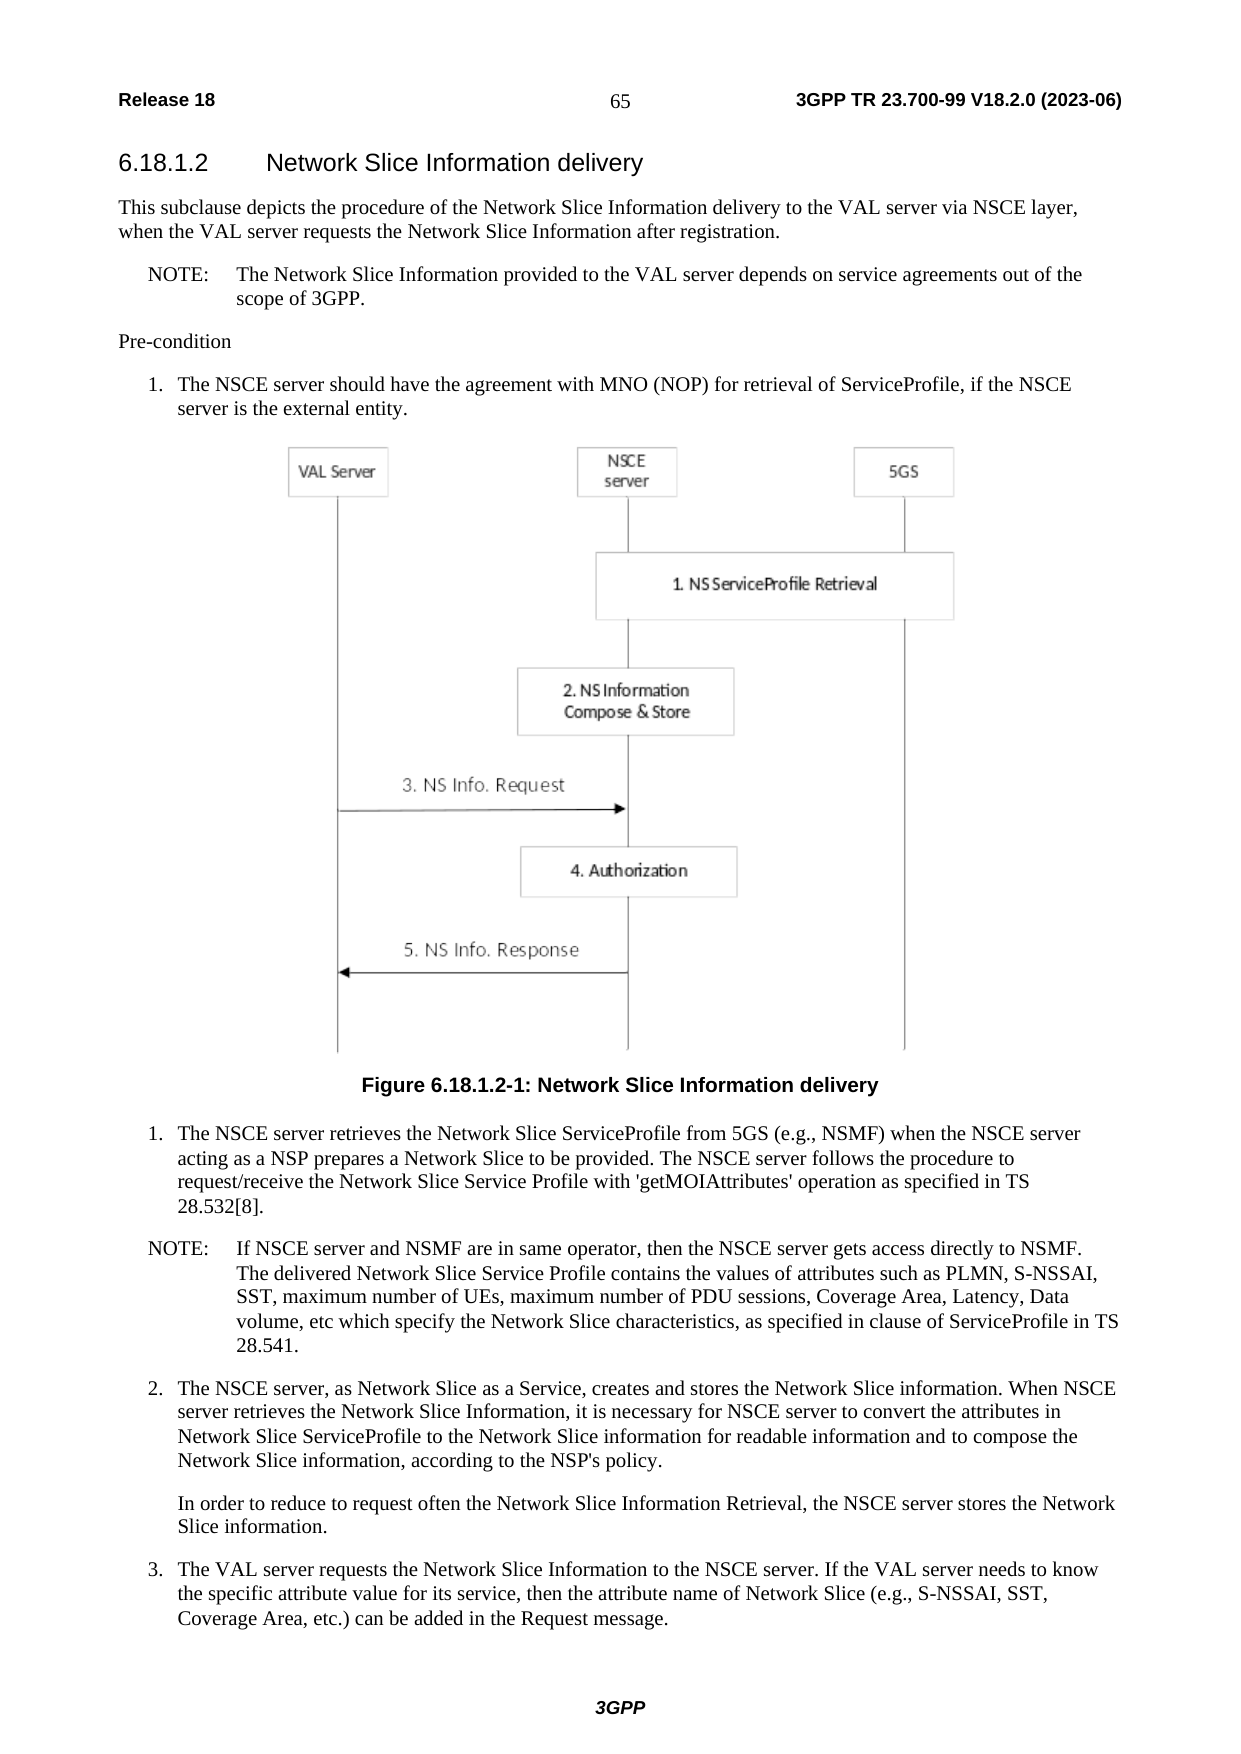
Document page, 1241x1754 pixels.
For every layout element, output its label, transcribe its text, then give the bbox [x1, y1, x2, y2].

text 1. The NSCE server should have the agreement with MNO (NOP) for retrieval of ServiceProfile, if the NSCE server is the external entity. [148, 372, 1122, 420]
text NOTE: The Network Slice Information provided to the VAL server depends on service agreements out of the scope of 3GPP. [148, 262, 1122, 310]
text 2. The NSCE server, as Network Slice as a Service, creates and stores the Network Slice information. When NSCE server retrieves the Network Slice Information, it is necessary for NSCE server to convert the attributes in Network Slice ServiceProfile to the Network Slice information for readable information and to compose the Network Slice information, according to the NSP's policy. [148, 1375, 1122, 1472]
text 1. The NSCE server retrieves the Network Slice ServiceProfile from 5GS (e.g., NSMF) when the NSCE server acting as a NSP prepares a Network Slice to be provided. The NSCE server follows the procedure to request/receive the Network Slice Service Profile with 'getMOIAttributes' operation as specified in TS 28.532[8]. [148, 1121, 1122, 1218]
text 3. The VAL server requests the Network Slice Information to the NSCE server. If the VAL server needs to know the specific attribute value for its service, then the attribute name of Network Slice (e.g., S-NSSAI, SST, Coverage Area, etc.) can be added in the Request message. [148, 1557, 1122, 1629]
text Pre-condition [118, 329, 1122, 353]
text This subclause depicts the procedure of the Network Slice Information delivery to the VAL server via NSCE layer, when the VAL server requests the Network Slice Information after registration. [118, 195, 1122, 243]
text In order to reduce to request often the Network Slice Information Retrieval, the NSCE server stores the Network Slice information. [177, 1490, 1122, 1538]
text NOTE: If NSCE server and NSMF are in same operator, then the NSCE server gets access directly to NSMF. The delivered Network Slice Service Profile contains the values of attributes such as PLMN, S-NSSAI, SST, maximum number of UEs, maximum number of PDU sessions, Coverage Area, Latency, Data volume, etc which specify the Network Slice characteristics, as specified in clause of ServiceProfile in TS 28.541. [148, 1236, 1122, 1357]
text Figure 6.18.1.2-1: Network Slice Information delivery [118, 1072, 1122, 1096]
subtitle 6.18.1.2 Network Slice Information delivery [118, 147, 1122, 176]
